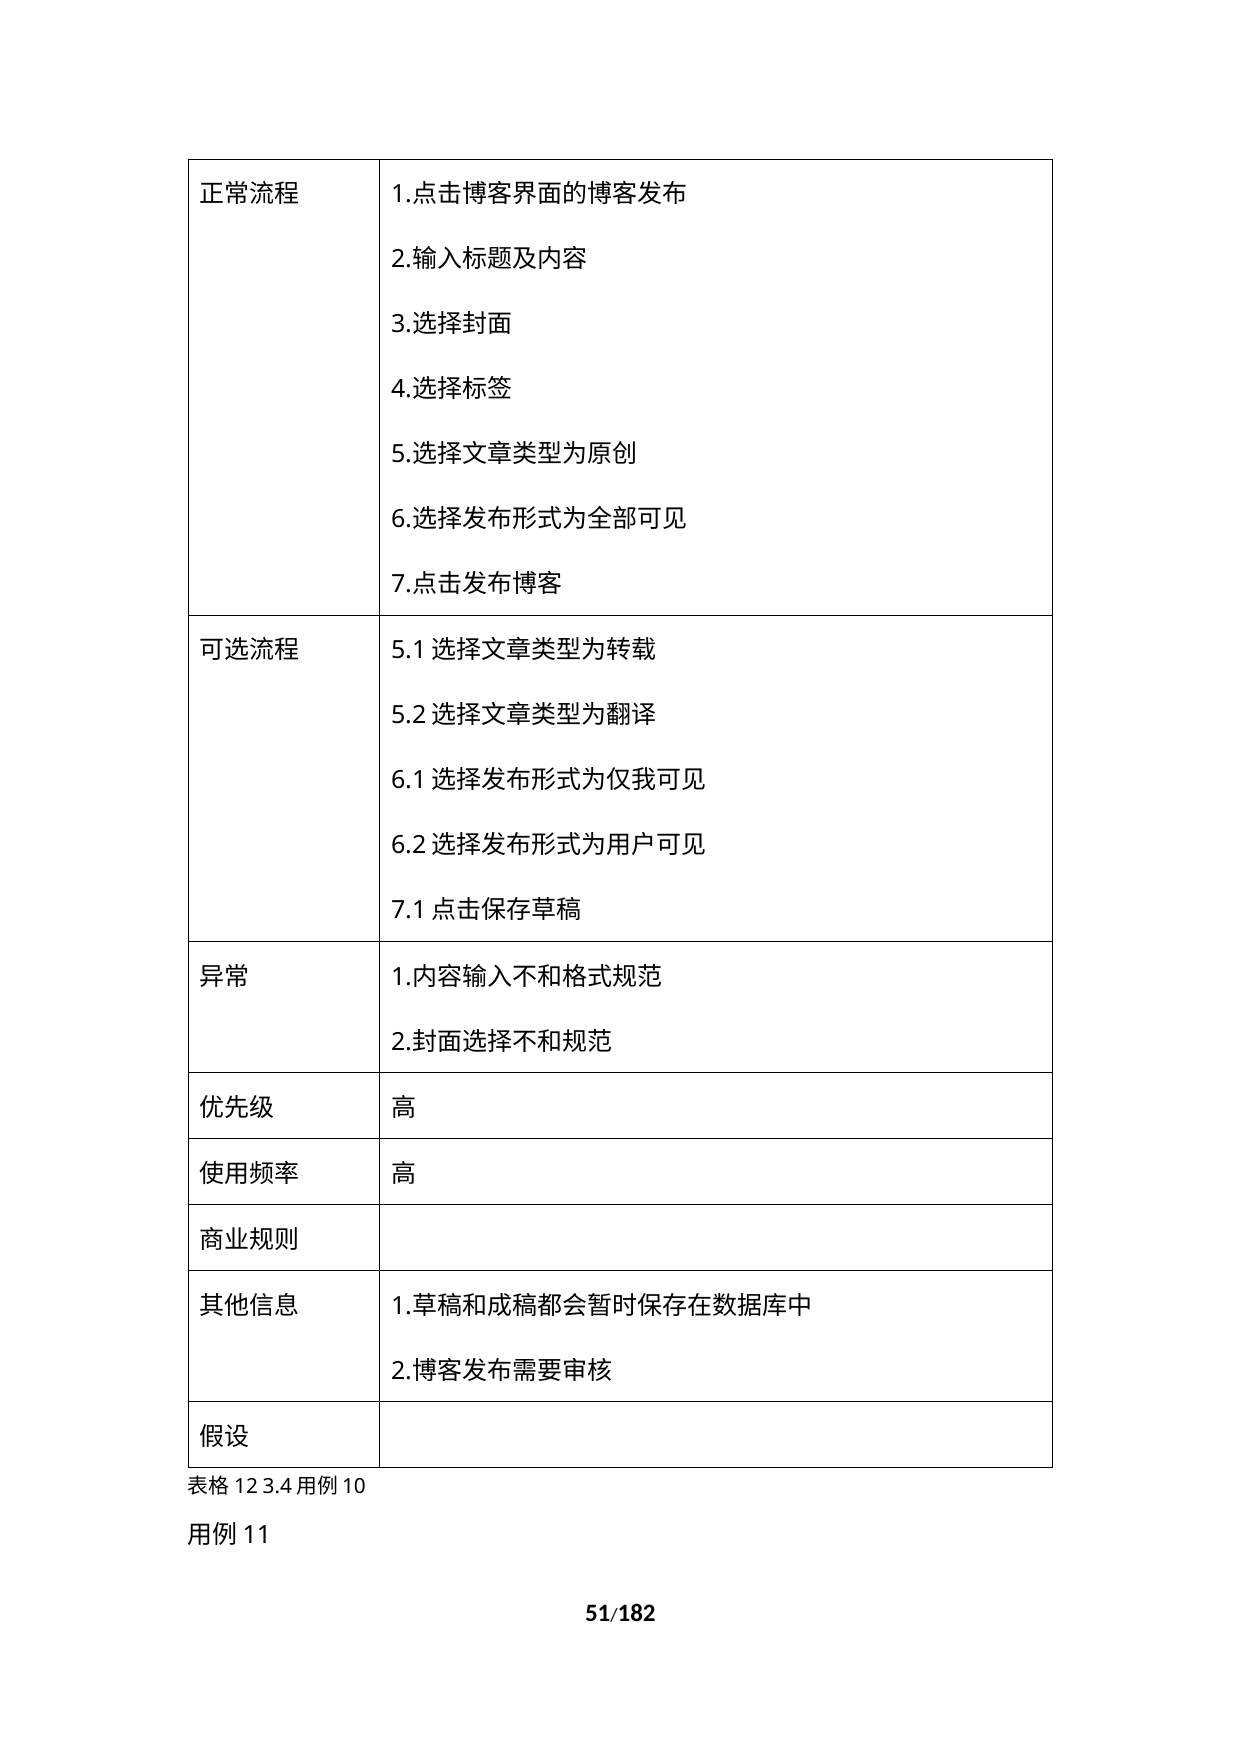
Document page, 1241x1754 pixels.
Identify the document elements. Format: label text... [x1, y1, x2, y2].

table_cell 优先级 [189, 1073, 379, 1138]
table_cell 可选流程 [189, 616, 379, 941]
text 表格 12 3.4用例10 [187, 1468, 1053, 1500]
table_cell 5.1选择文章类型为转载 5.2选择文章类型为翻译 6.1选择发布形式为仅我可见 6.2选择发布形式为用户可见 7.1点击保存草稿 [380, 616, 1052, 941]
table_cell 正常流程 [189, 160, 379, 614]
table_cell 高 [380, 1139, 1052, 1204]
table_cell [380, 1205, 1052, 1270]
table_cell 1.内容输入不和格式规范 2.封面选择不和规范 [380, 942, 1052, 1072]
table_cell 使用频率 [189, 1139, 379, 1204]
table_cell 异常 [189, 942, 379, 1072]
table_cell 假设 [189, 1402, 379, 1467]
text 用例11 [187, 1500, 1053, 1565]
table_cell 1.点击博客界面的博客发布 2.输入标题及内容 3.选择封面 4.选择标签 5.选择文章类型为原创 6.选择发布形式为全部可见 7.点击发布博客 [380, 160, 1052, 614]
table_cell 其他信息 [189, 1271, 379, 1401]
table_cell 商业规则 [189, 1205, 379, 1270]
table_cell 高 [380, 1073, 1052, 1138]
table_cell [380, 1402, 1052, 1467]
table_cell 1.草稿和成稿都会暂时保存在数据库中 2.博客发布需要审核 [380, 1271, 1052, 1401]
